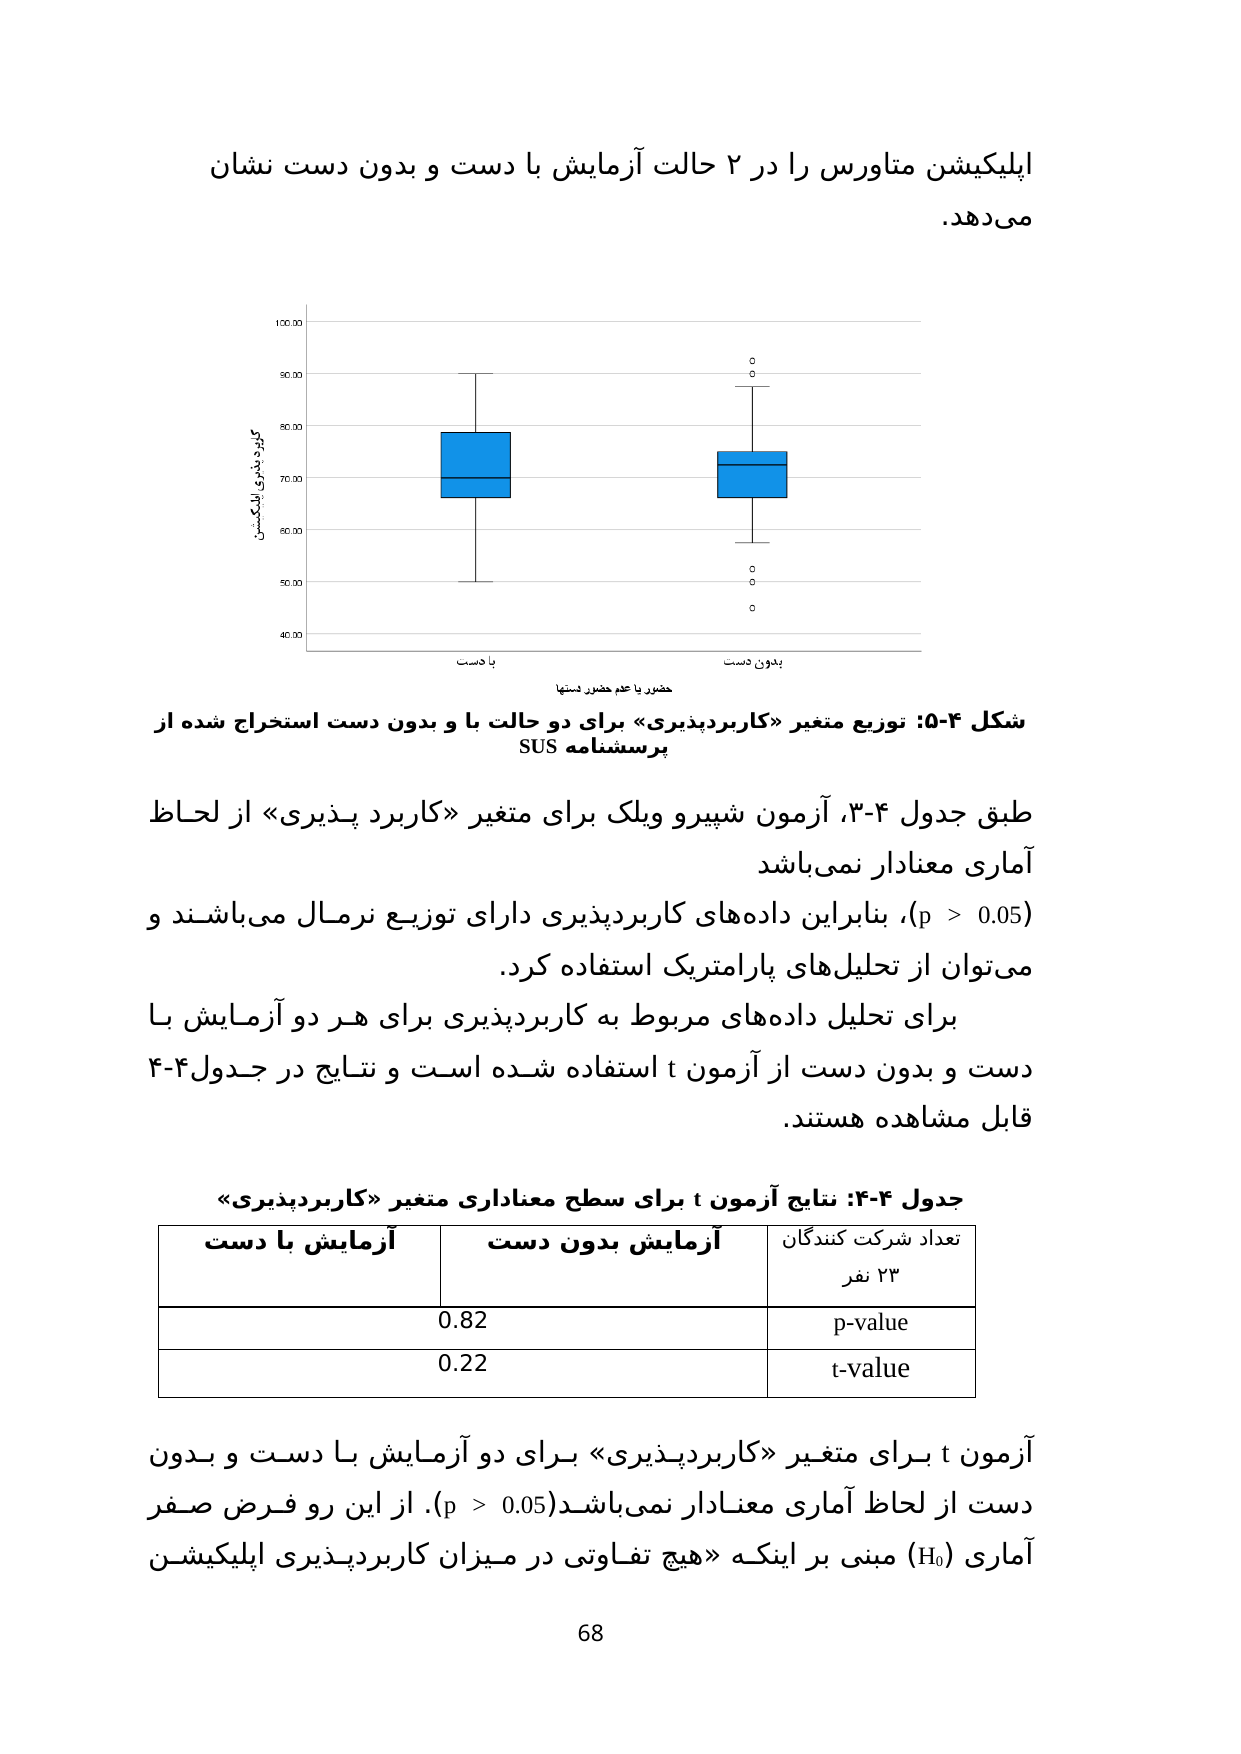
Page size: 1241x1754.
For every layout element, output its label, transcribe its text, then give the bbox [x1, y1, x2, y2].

picture [237, 301, 928, 707]
table_cell 0.82 [159, 1308, 767, 1349]
table_header آزمایش با دست [159, 1226, 440, 1306]
table_header آزمایش بدون دست [441, 1226, 767, 1306]
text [148, 148, 1033, 233]
text طبق جدول ۴-۳، آزمون‌ شپیرو ویلک برای متغیر «کاربرد پذیری» از لحاظ آماری معنادار نمی‌باشد [148, 795, 1033, 880]
text (p > 0.05)، بنابراین داده‌های کاربردپذیری دارای توزیع نرمال می‌باشند و می‌توان از تحلیل‌های پارامتریک استفاده کرد. [148, 897, 1033, 982]
table_header تعداد شرکت کنندگان ۲۳ نفر [768, 1226, 975, 1306]
table_cell p-value [768, 1308, 975, 1349]
table_cell 0.22 [159, 1350, 767, 1397]
text جدول ۴-۴: نتایج آزمون t برای سطح معناداری متغیر «کاربردپذیری» [148, 1185, 1033, 1212]
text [148, 1435, 1033, 1571]
table_cell t-value [768, 1350, 975, 1397]
text برای تحلیل داده‌های مربوط به کاربردپذیری برای هر دو آزمایش با دست و بدون دست از آزمون t استفاده شده است و نتایج در جدول۴-۴ قابل مشاهده هستند. [148, 999, 1033, 1135]
